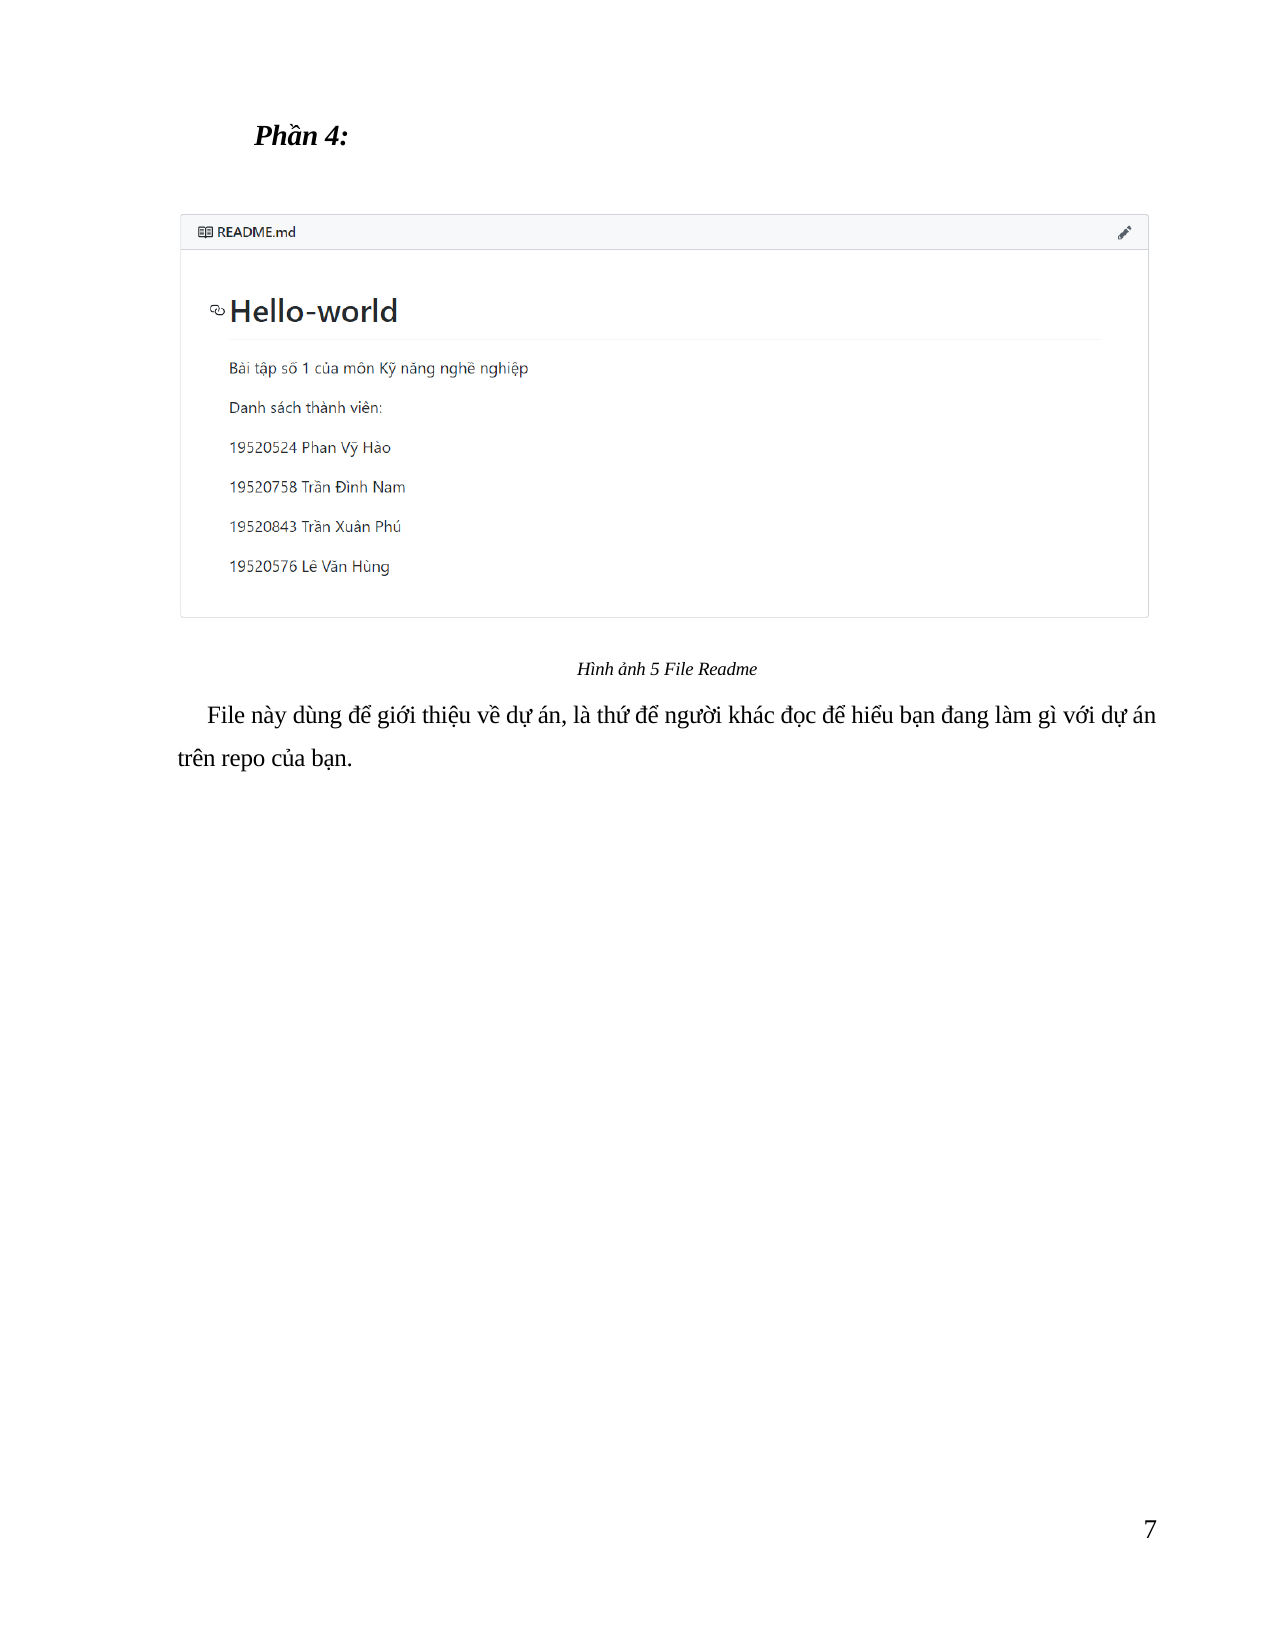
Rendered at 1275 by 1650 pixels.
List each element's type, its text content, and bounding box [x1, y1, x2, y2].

picture [177, 213, 1157, 622]
text File này dùng để giới thiệu về dự án, là thứ để người khác đọc để hiểu bạn đang làm gì với dự án trên repo của bạn. [177, 700, 1157, 772]
subtitle Phần 4: [254, 118, 1157, 152]
text Hình ảnh 5 File Readme [177, 658, 1157, 679]
